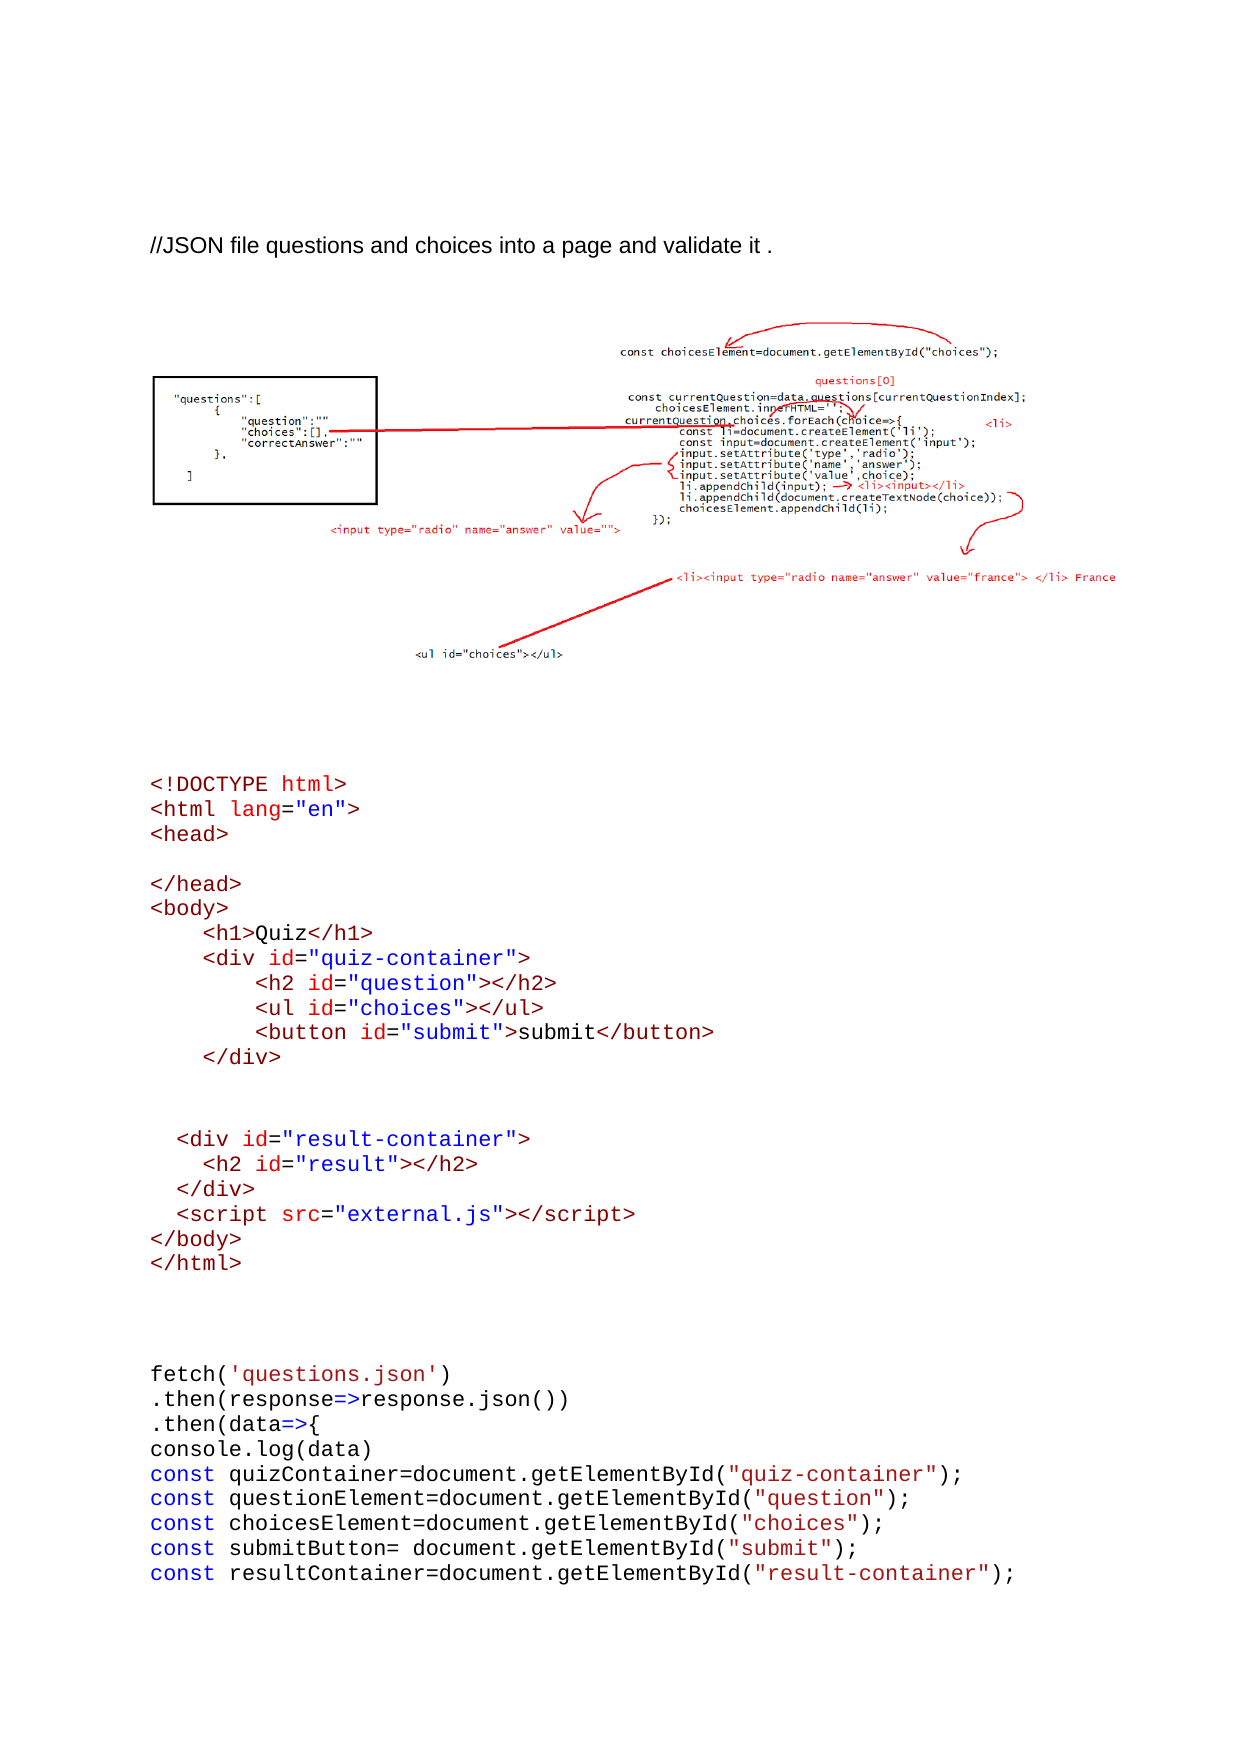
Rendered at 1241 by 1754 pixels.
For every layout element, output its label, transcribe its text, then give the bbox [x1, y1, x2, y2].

text <head> [150, 823, 1090, 848]
text </body> [150, 1228, 1090, 1252]
text <script src="external.js"></script> [150, 1203, 1090, 1228]
text fetch('questions.json') [150, 1363, 1090, 1388]
text console.log(data) [150, 1438, 1090, 1463]
text //JSON file questions and choices into a page and validate it . [150, 232, 1090, 258]
text </html> [150, 1252, 1090, 1277]
text <h2 id="question"></h2> [150, 972, 1090, 997]
text .then(response=>response.json()) [150, 1388, 1090, 1413]
text const resultContainer=document.getElementById("result-container"); [150, 1562, 1090, 1587]
text <html lang="en"> [150, 798, 1090, 823]
text const submitButton= document.getElementById("submit"); [150, 1537, 1090, 1562]
text const questionElement=document.getElementById("question"); [150, 1487, 1090, 1512]
picture [150, 286, 1126, 692]
text <div id="result-container"> [150, 1128, 1090, 1153]
text <h2 id="result"></h2> [150, 1153, 1090, 1178]
text .then(data=>{ [150, 1413, 1090, 1438]
text <button id="submit">submit</button> [150, 1021, 1090, 1046]
text <!DOCTYPE html> [150, 773, 1090, 798]
text </div> [150, 1046, 1090, 1071]
text <ul id="choices"></ul> [150, 997, 1090, 1021]
text <body> [150, 897, 1090, 922]
text const quizContainer=document.getElementById("quiz-container"); [150, 1463, 1090, 1487]
text </head> [150, 873, 1090, 897]
text const choicesElement=document.getElementById("choices"); [150, 1512, 1090, 1537]
text </div> [150, 1178, 1090, 1203]
text <div id="quiz-container"> [150, 947, 1090, 972]
text <h1>Quiz</h1> [150, 922, 1090, 947]
